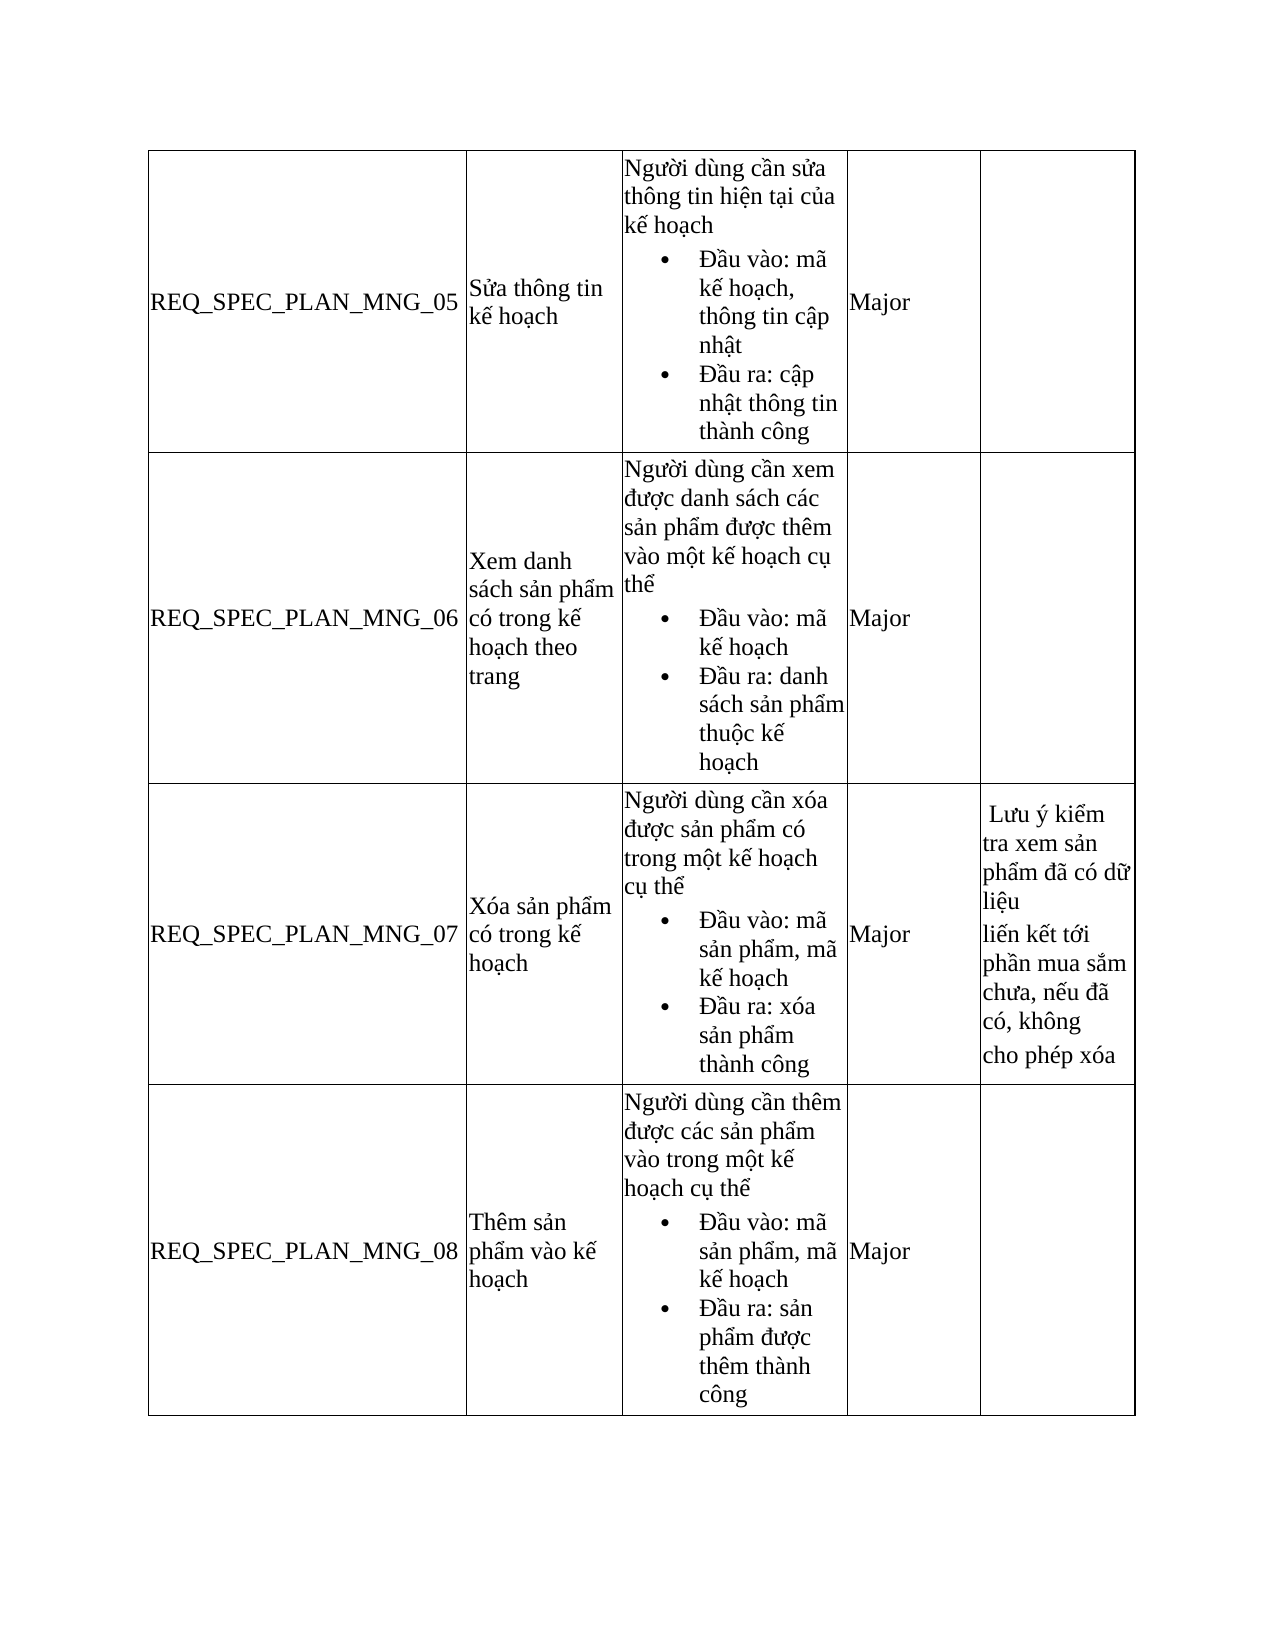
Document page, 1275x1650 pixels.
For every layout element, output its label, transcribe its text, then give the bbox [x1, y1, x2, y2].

table_cell Người dùng cần xóa được sản phẩm có trong một kế hoạch cụ thể Đầu vào: mã sản phẩm, mã kế hoạch Đầu ra: xóa sản phẩm thành công [623, 784, 847, 1084]
table_cell REQ_SPEC_PLAN_MNG_07 [149, 784, 466, 1084]
table_cell Xóa sản phẩm có trong kế hoạch [467, 784, 622, 1084]
table_cell Sửa thông tin kế hoạch [467, 151, 622, 452]
table_cell Người dùng cần sửa thông tin hiện tại của kế hoạch Đầu vào: mã kế hoạch, thông tin cập nhật Đầu ra: cập nhật thông tin thành công [623, 151, 847, 452]
table_cell Major [848, 453, 980, 782]
table_cell Lưu ý kiểm tra xem sản phẩm đã có dữ liệu liến kết tới phần mua sắm chưa, nếu đã có, không cho phép xóa [981, 784, 1134, 1084]
table_cell Người dùng cần xem được danh sách các sản phẩm được thêm vào một kế hoạch cụ thể Đầu vào: mã kế hoạch Đầu ra: danh sách sản phẩm thuộc kế hoạch [623, 453, 847, 782]
table_cell REQ_SPEC_PLAN_MNG_06 [149, 453, 466, 782]
table_cell Major [848, 1085, 980, 1415]
table_cell REQ_SPEC_PLAN_MNG_05 [149, 151, 466, 452]
table_cell Người dùng cần thêm được các sản phẩm vào trong một kế hoạch cụ thể Đầu vào: mã sản phẩm, mã kế hoạch Đầu ra: sản phẩm được thêm thành công [623, 1085, 847, 1415]
table_cell [981, 453, 1134, 782]
table_cell REQ_SPEC_PLAN_MNG_08 [149, 1085, 466, 1415]
table_cell Major [848, 151, 980, 452]
table_cell Xem danh sách sản phẩm có trong kế hoạch theo trang [467, 453, 622, 782]
table_cell [981, 151, 1134, 452]
table_cell Major [848, 784, 980, 1084]
table_cell Thêm sản phẩm vào kế hoạch [467, 1085, 622, 1415]
table_cell [981, 1085, 1134, 1415]
